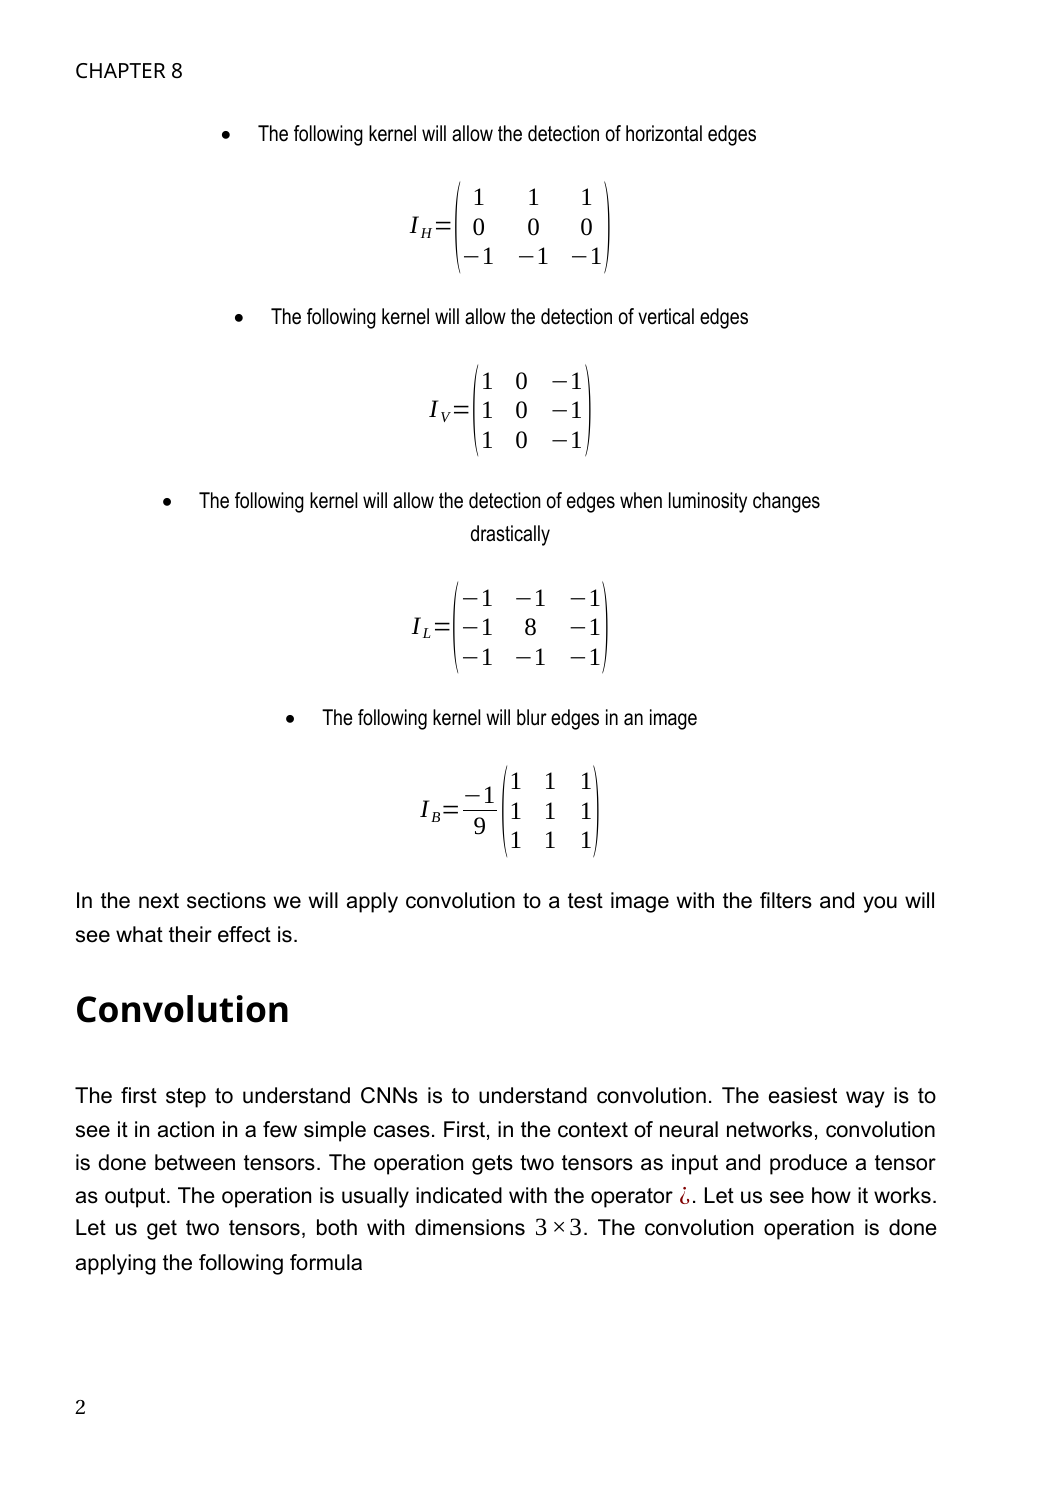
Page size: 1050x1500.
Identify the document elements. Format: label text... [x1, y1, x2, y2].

text The following kernel will allow the detection of edges when luminosity changes drastically [135, 479, 848, 676]
subtitle Convolution [75, 984, 937, 1032]
text The following kernel will allow the detection of vertical edges [135, 296, 848, 459]
text The following kernel will blur edges in an image [135, 696, 848, 859]
text The following kernel will allow the detection of horizontal edges [135, 112, 848, 275]
text The first step to understand CNNs is to understand convolution. The easiest way is to see it in action in a few simple cases. First, in the context of neural networks, convolution is done between tensors. The operation gets two tensors as input and produce a tensor as output. The operation is usually indicated with the operator . Let us see how it works. Let us get two tensors, both with dimensions . The convolution operation is done applying the following formula [75, 1075, 937, 1275]
text In the next sections we will apply convolution to a test image with the filters and you will see what their effect is. [75, 880, 937, 947]
